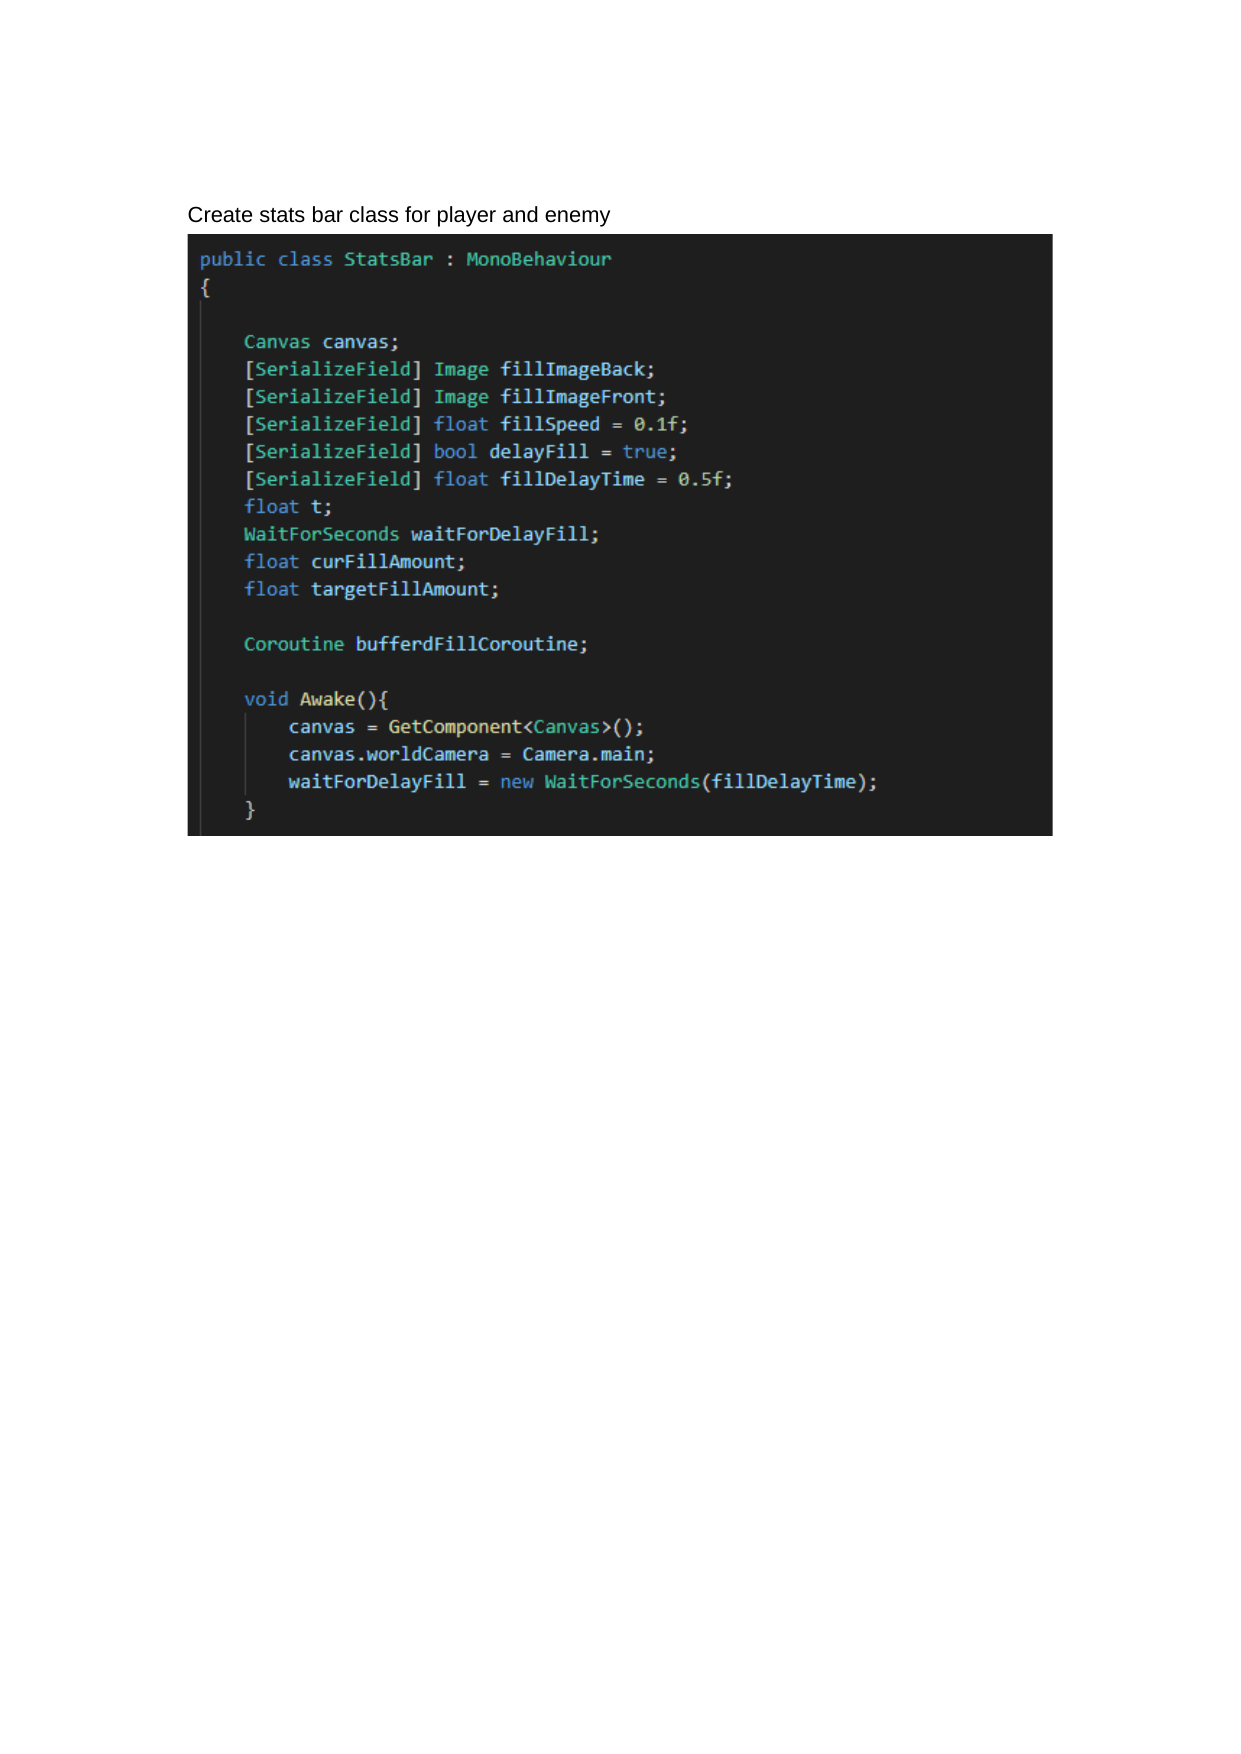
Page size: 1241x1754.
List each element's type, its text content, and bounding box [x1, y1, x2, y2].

text Create stats bar class for player and enemy [187, 198, 1053, 231]
picture [187, 234, 1053, 836]
